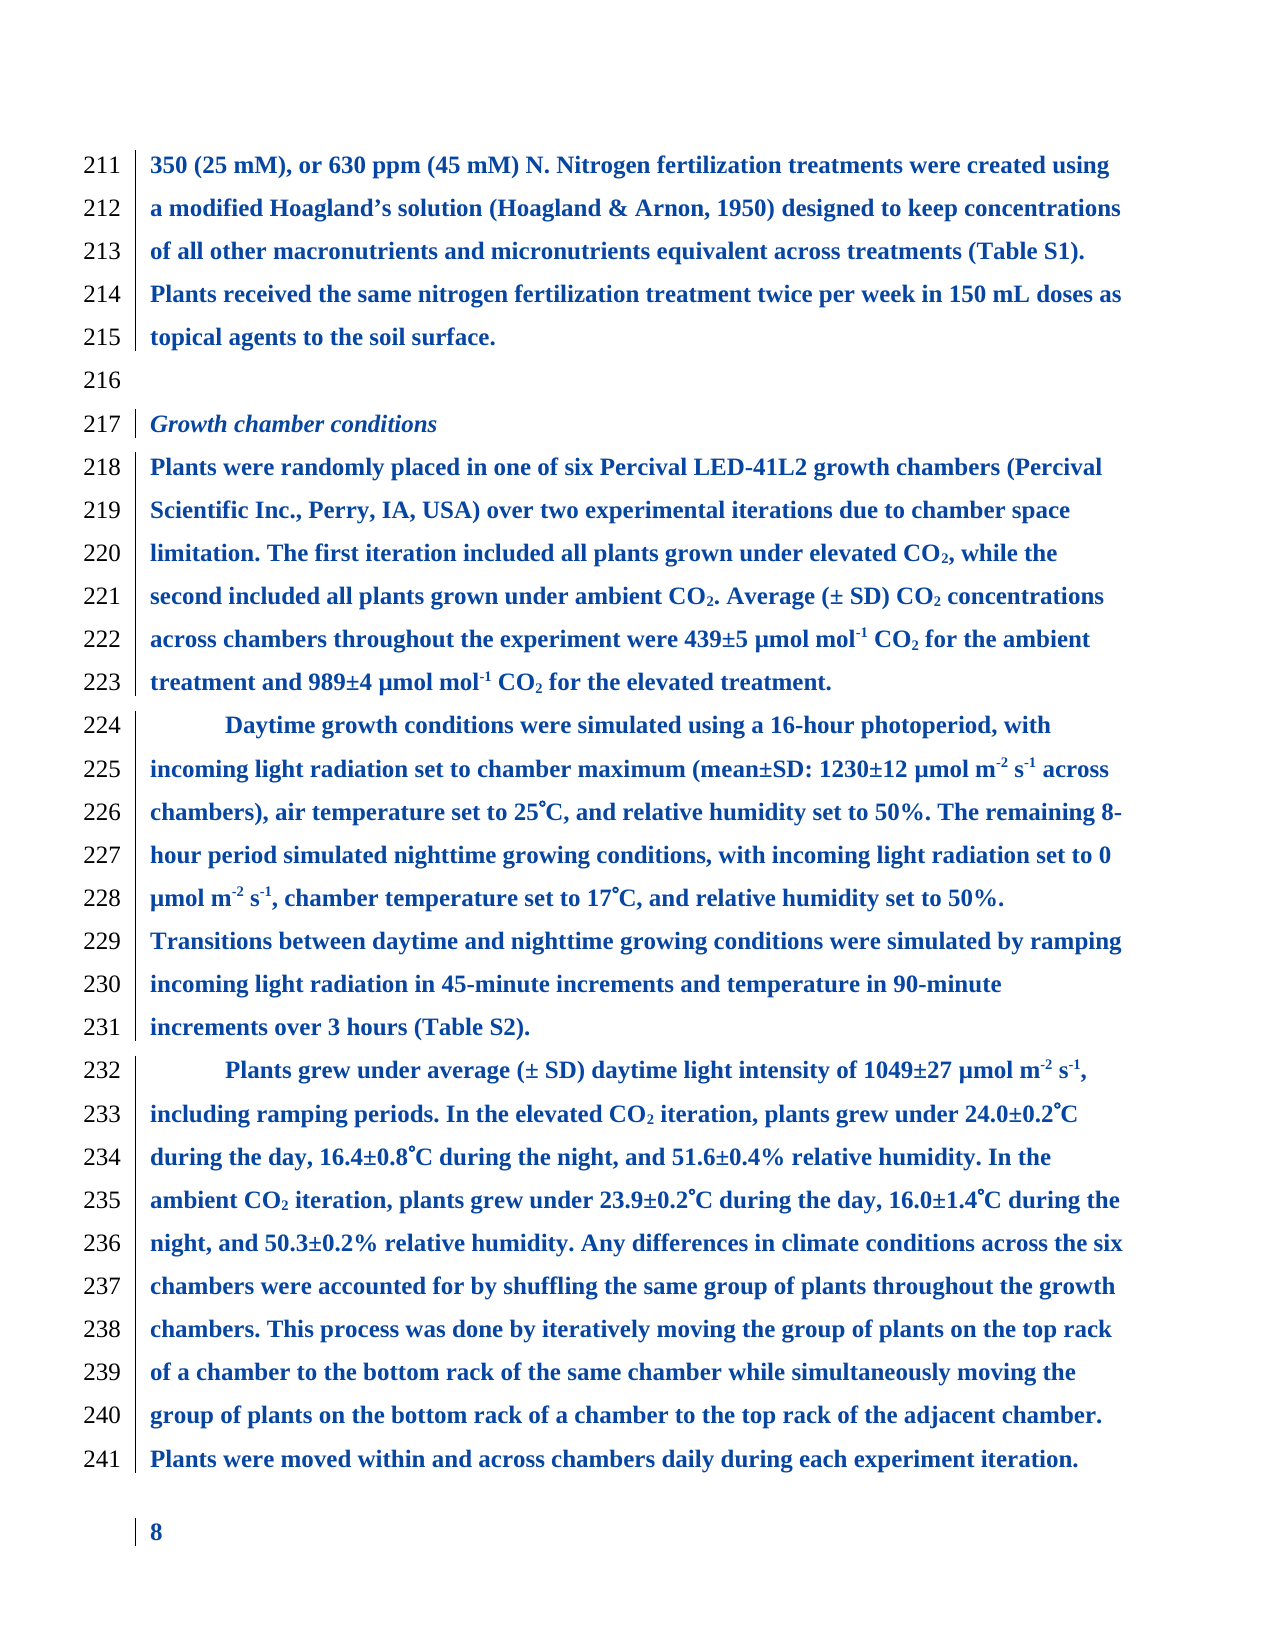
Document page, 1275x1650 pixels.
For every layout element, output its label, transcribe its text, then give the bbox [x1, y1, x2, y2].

text Daytime growth conditions were simulated using a 16-hour photoperiod, with incoming light radiation set to chamber maximum (mean±SD: 1230±12 μmol m-2 s-1 across chambers), air temperature set to 25C, and relative humidity set to 50%. The remaining 8-hour period simulated nighttime growing conditions, with incoming light radiation set to 0 μmol m-2 s-1, chamber temperature set to 17C, and relative humidity set to 50%. Transitions between daytime and nighttime growing conditions were simulated by ramping incoming light radiation in 45-minute increments and temperature in 90-minute increments over 3 hours (Table S2). [150, 711, 1125, 1041]
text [150, 150, 1125, 351]
text Growth chamber conditions [150, 409, 1125, 437]
text Plants were randomly placed in one of six Percival LED-41L2 growth chambers (Percival Scientific Inc., Perry, IA, USA) over two experimental iterations due to chamber space limitation. The first iteration included all plants grown under elevated CO2, while the second included all plants grown under ambient CO2. Average (± SD) CO2 concentrations across chambers throughout the experiment were 439±5 μmol mol-1 CO2 for the ambient treatment and 989±4 μmol mol-1 CO2 for the elevated treatment. [150, 452, 1125, 696]
text Plants grew under average (± SD) daytime light intensity of 1049±27 μmol m-2 s-1, including ramping periods. In the elevated CO2 iteration, plants grew under 24.0±0.2C during the day, 16.4±0.8C during the night, and 51.6±0.4% relative humidity. In the ambient CO2 iteration, plants grew under 23.9±0.2C during the day, 16.0±1.4C during the night, and 50.3±0.2% relative humidity. Any differences in climate conditions across the six chambers were accounted for by shuffling the same group of plants throughout the growth chambers. This process was done by iteratively moving the group of plants on the top rack of a chamber to the bottom rack of the same chamber while simultaneously moving the group of plants on the bottom rack of a chamber to the top rack of the adjacent chamber. Plants were moved within and across chambers daily during each experiment iteration. [150, 1056, 1125, 1472]
